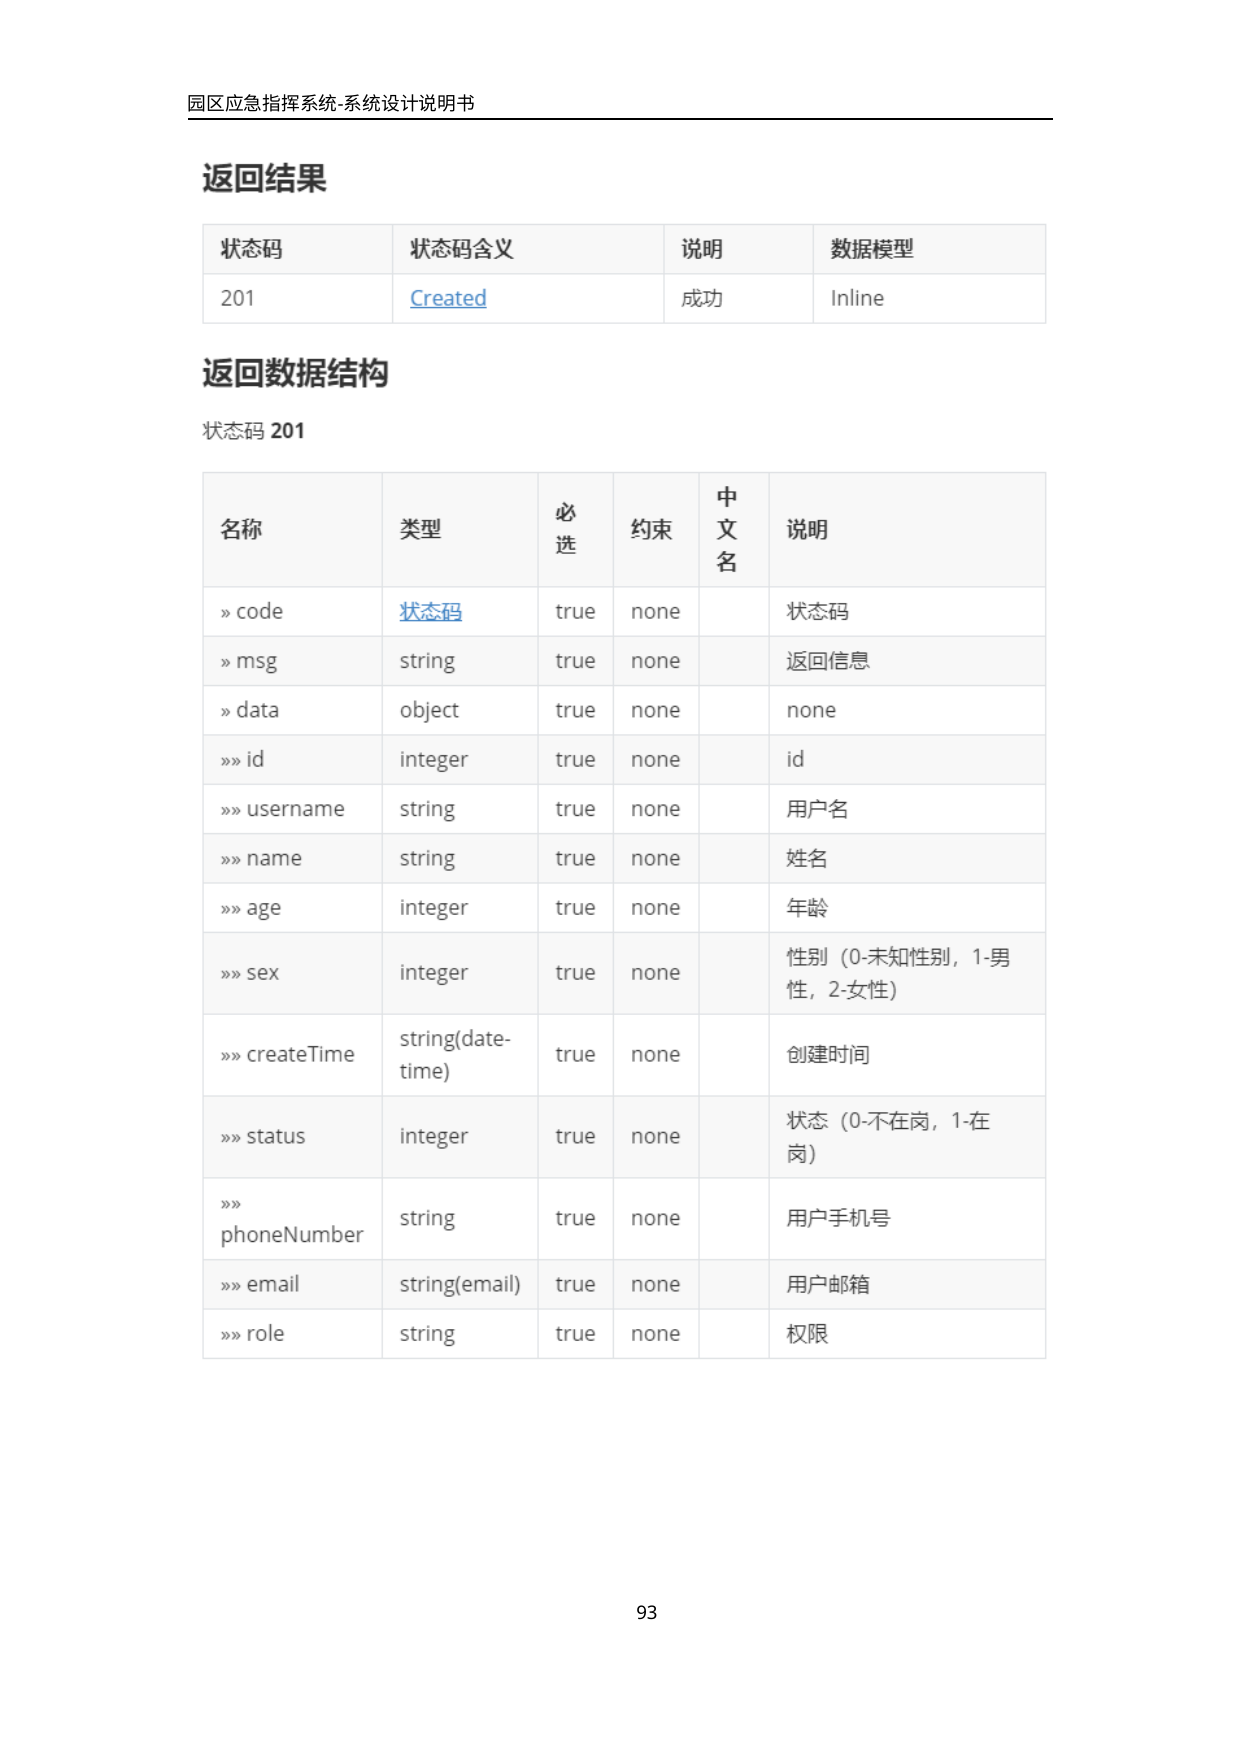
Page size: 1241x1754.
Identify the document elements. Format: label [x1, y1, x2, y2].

picture [187, 159, 1053, 1367]
